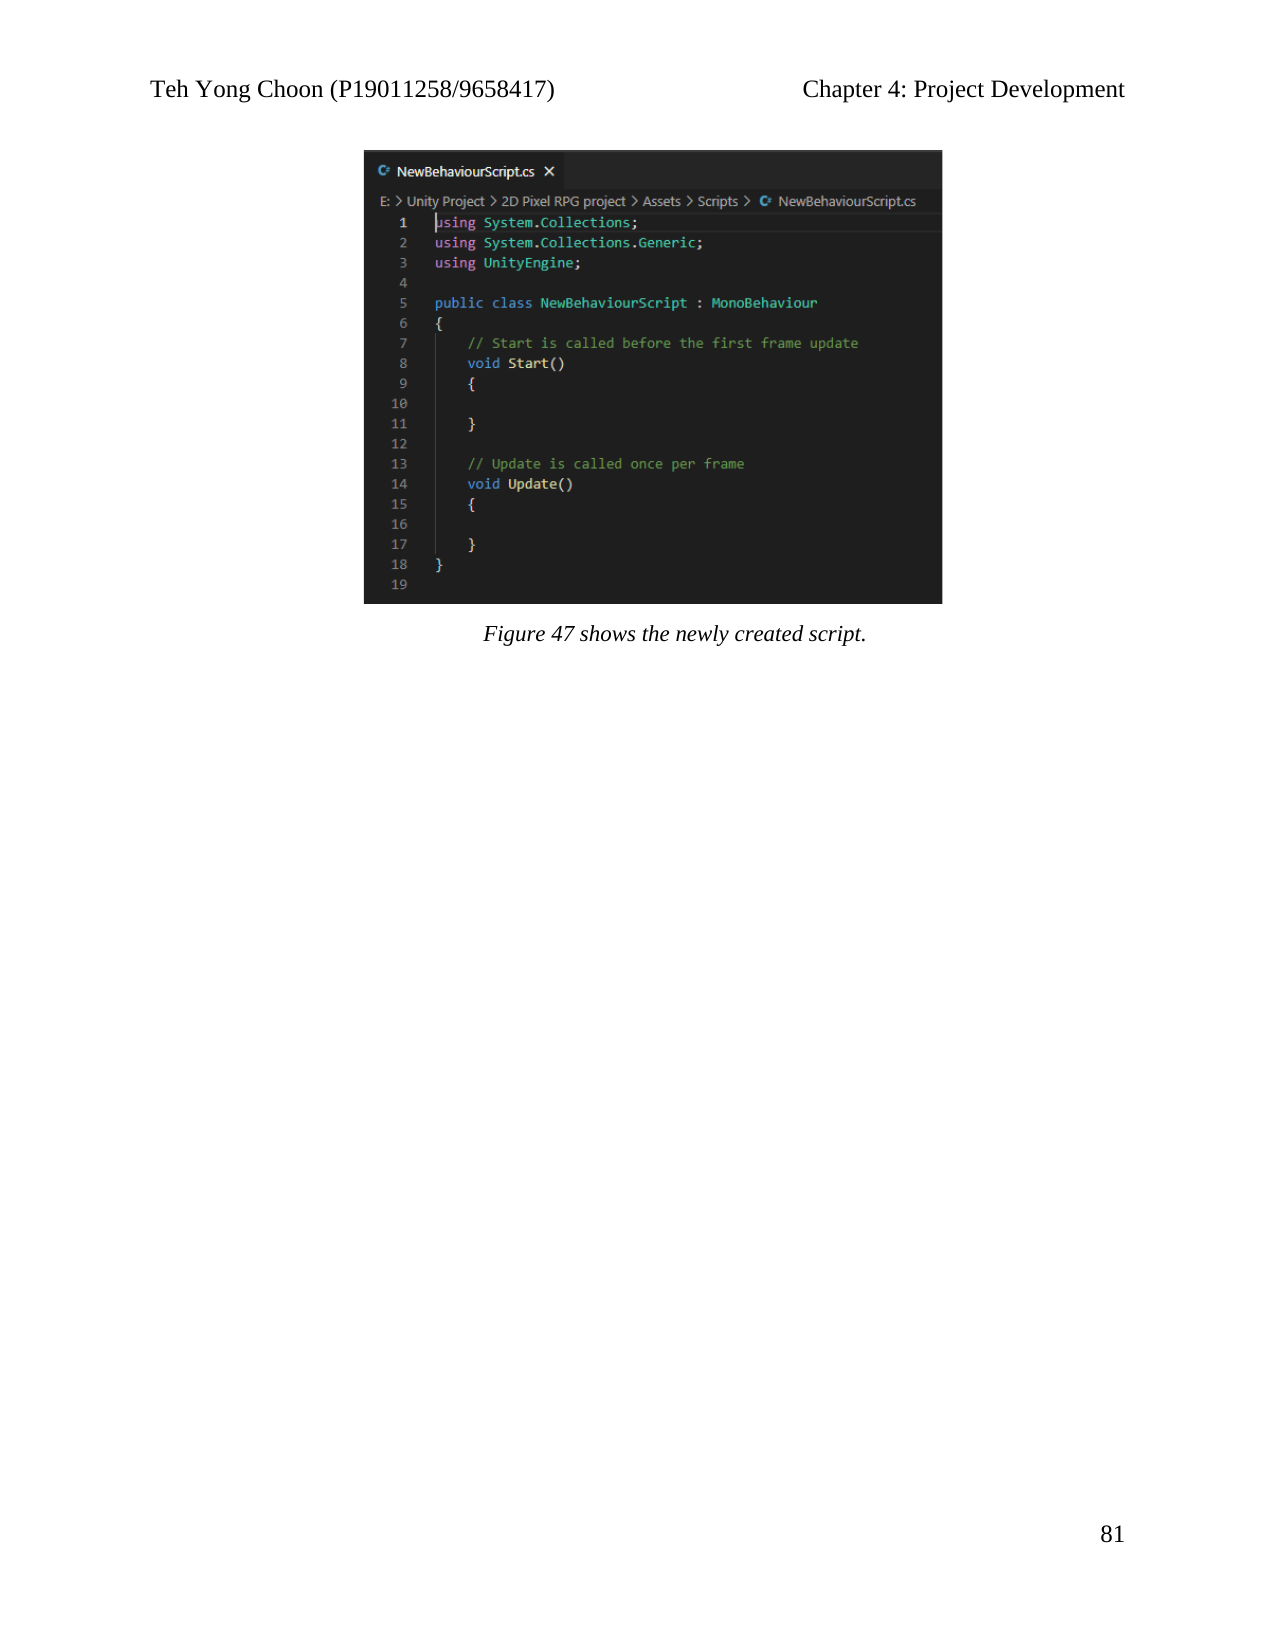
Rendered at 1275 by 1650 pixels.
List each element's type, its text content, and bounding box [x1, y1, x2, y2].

picture [363, 150, 943, 604]
